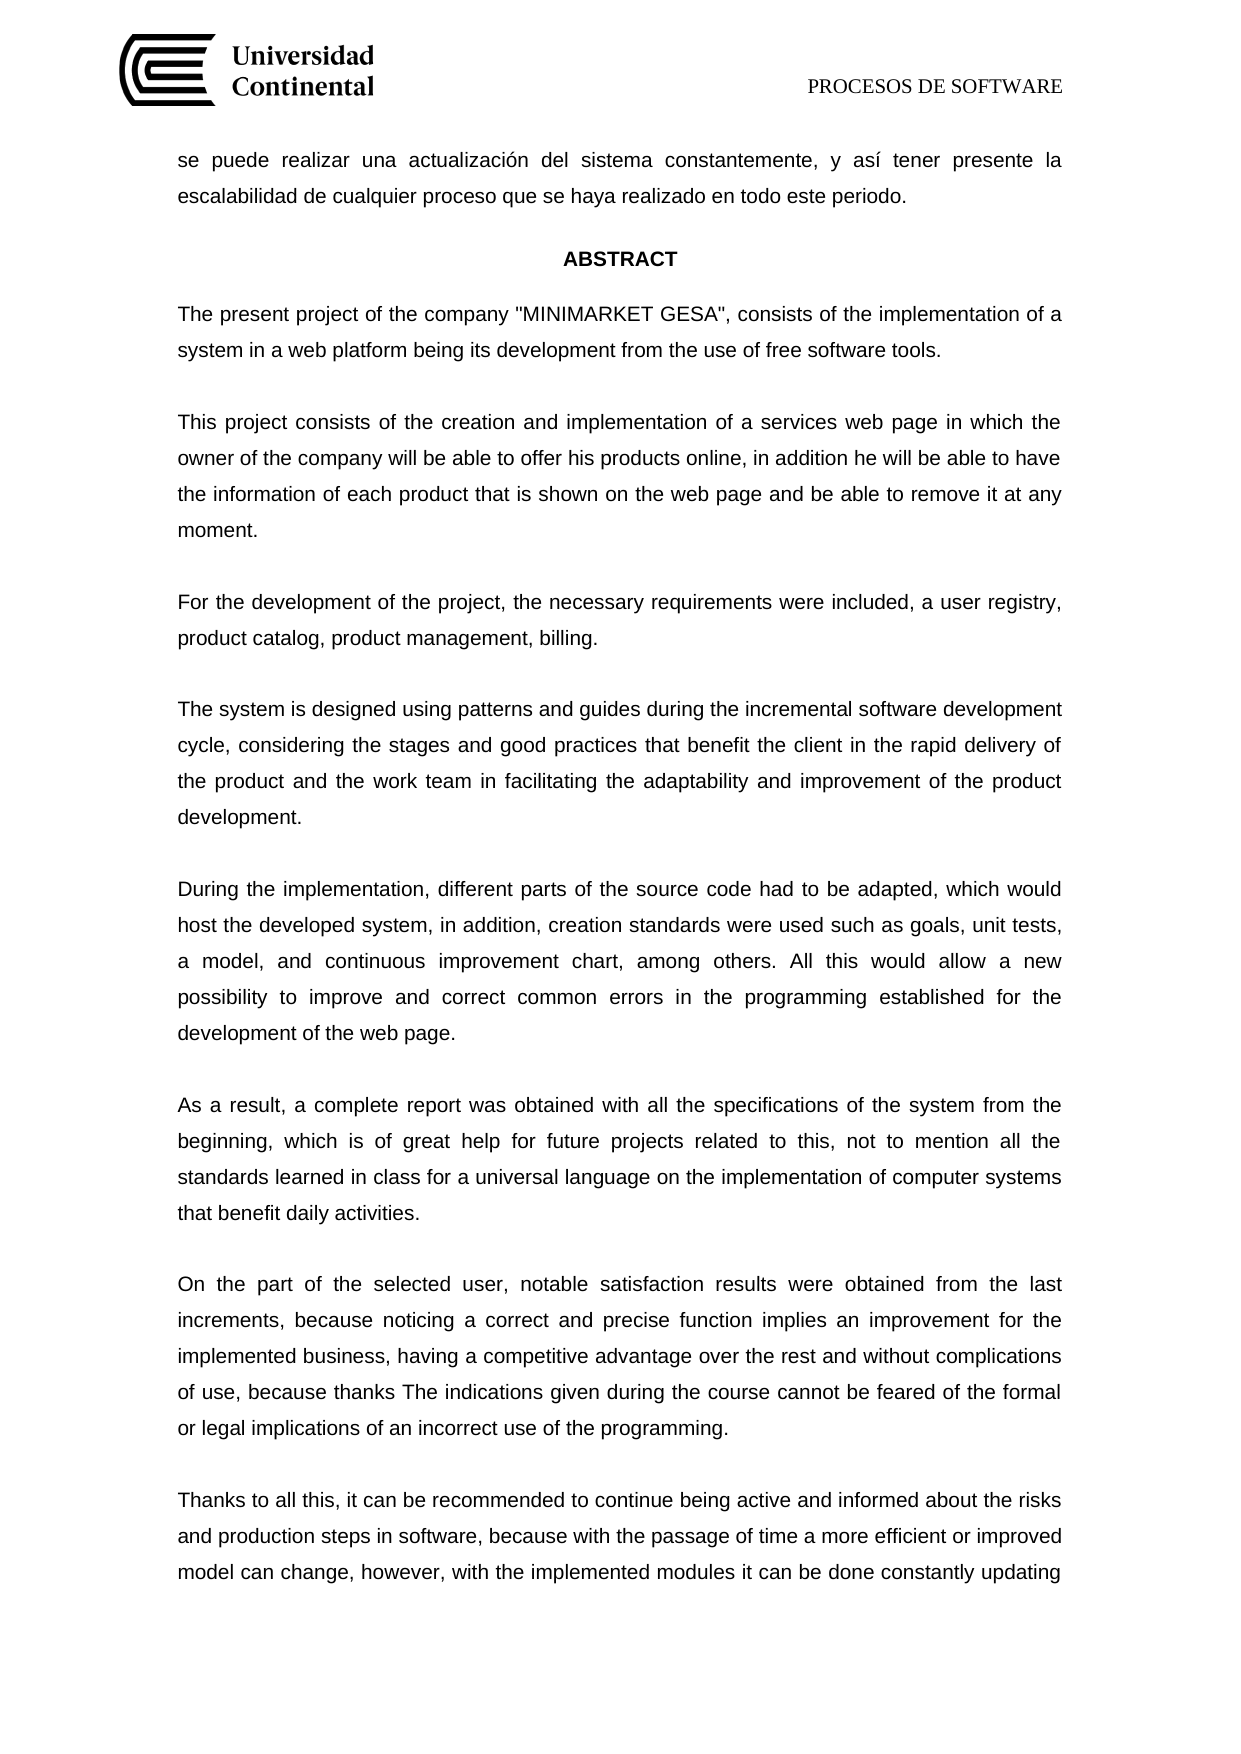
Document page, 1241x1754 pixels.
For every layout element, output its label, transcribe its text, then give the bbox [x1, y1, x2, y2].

text During the implementation, different parts of the source code had to be adapted, which would host the developed system, in addition, creation standards were used such as goals, unit tests, a model, and continuous improvement chart, among others. All this would allow a new possibility to improve and correct common errors in the programming established for the development of the web page. [177, 877, 1063, 1045]
text For the development of the project, the necessary requirements were included, a user registry, product catalog, product management, billing. [177, 589, 1063, 649]
text On the part of the selected user, notable satisfaction results were obtained from the last increments, because noticing a correct and precise function implies an improvement for the implemented business, having a competitive advantage over the rest and without complications of use, because thanks The indications given during the course cannot be feared of the formal or legal implications of an incorrect use of the programming. [177, 1272, 1063, 1440]
text The present project of the company "MINIMARKET GESA", consists of the implementation of a system in a web platform being its development from the use of free software tools. [177, 302, 1063, 362]
picture [119, 34, 374, 106]
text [177, 148, 1063, 207]
subtitle ABSTRACT [177, 247, 1063, 271]
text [177, 1488, 1063, 1584]
text This project consists of the creation and implementation of a services web page in which the owner of the company will be able to offer his products online, in addition he will be able to have the information of each product that is shown on the web page and be able to remove it at any moment. [177, 410, 1063, 542]
text The system is designed using patterns and guides during the incremental software development cycle, considering the stages and good practices that benefit the client in the rapid delivery of the product and the work team in facilitating the adaptability and improvement of the product development. [177, 697, 1063, 829]
text As a result, a complete report was obtained with all the specifications of the system from the beginning, which is of great help for future projects related to this, not to mention all the standards learned in class for a universal language on the implementation of computer systems that benefit daily activities. [177, 1093, 1063, 1224]
